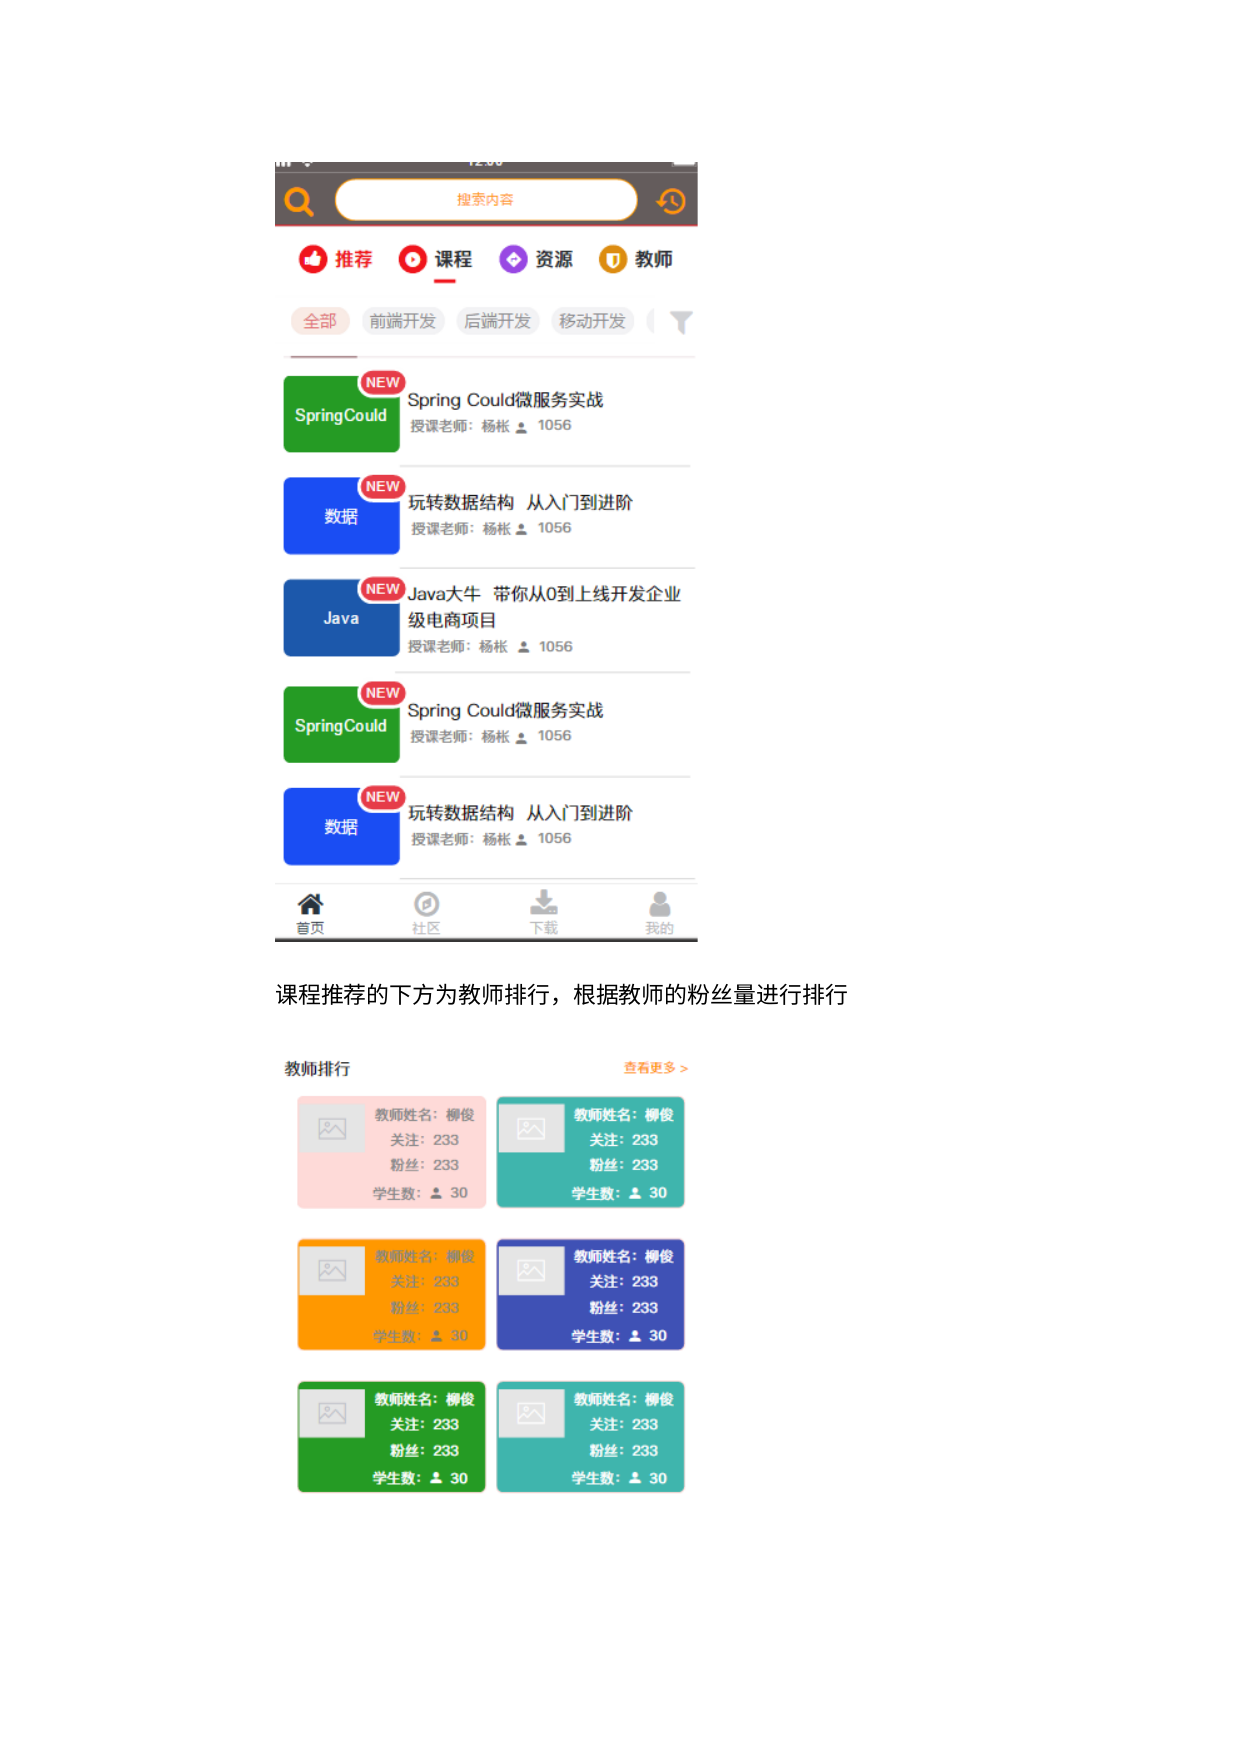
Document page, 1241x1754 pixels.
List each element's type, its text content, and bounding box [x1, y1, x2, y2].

text 课程推荐的下方为教师排行，根据教师的粉丝量进行排行 [231, 961, 1053, 1026]
picture [275, 162, 698, 942]
picture [275, 1047, 699, 1531]
